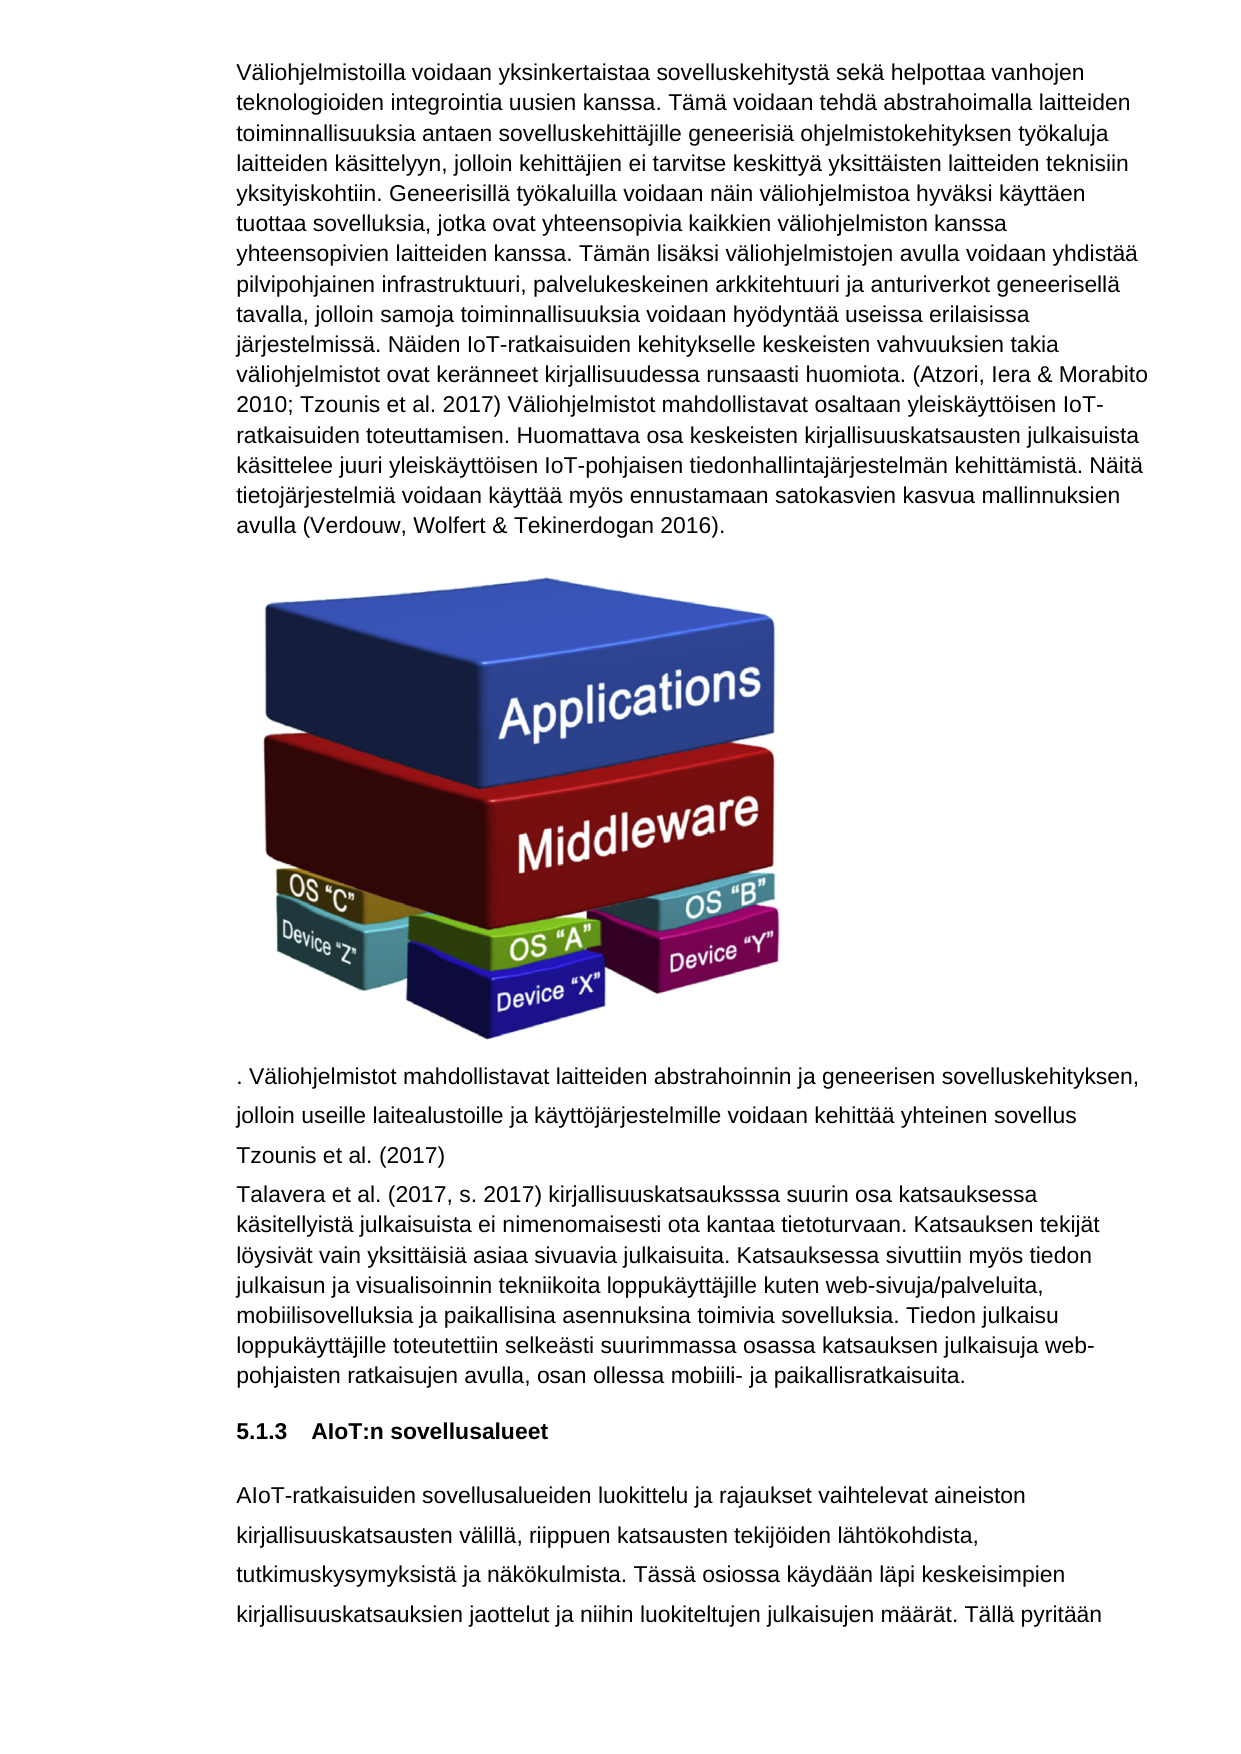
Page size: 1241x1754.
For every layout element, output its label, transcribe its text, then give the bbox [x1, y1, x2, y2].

text Talavera et al. (2017, s. 2017) kirjallisuuskatsauksssa suurin osa katsauksessa käsitellyistä julkaisuista ei nimenomaisesti ota kantaa tietoturvaan. Katsauksen tekijät löysivät vain yksittäisiä asiaa sivuavia julkaisuita. Katsauksessa sivuttiin myös tiedon julkaisun ja visualisoinnin tekniikoita loppukäyttäjille kuten web-sivuja/palveluita, mobiilisovelluksia ja paikallisina asennuksina toimivia sovelluksia. Tiedon julkaisu loppukäyttäjille toteutettiin selkeästi suurimmassa osassa katsauksen julkaisuja web-pohjaisten ratkaisujen avulla, osan ollessa mobiili- ja paikallisratkaisuita. [236, 1181, 1152, 1389]
subtitle AIoT:n sovellusalueet [236, 1418, 1152, 1444]
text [236, 59, 1152, 538]
picture [255, 557, 787, 1050]
